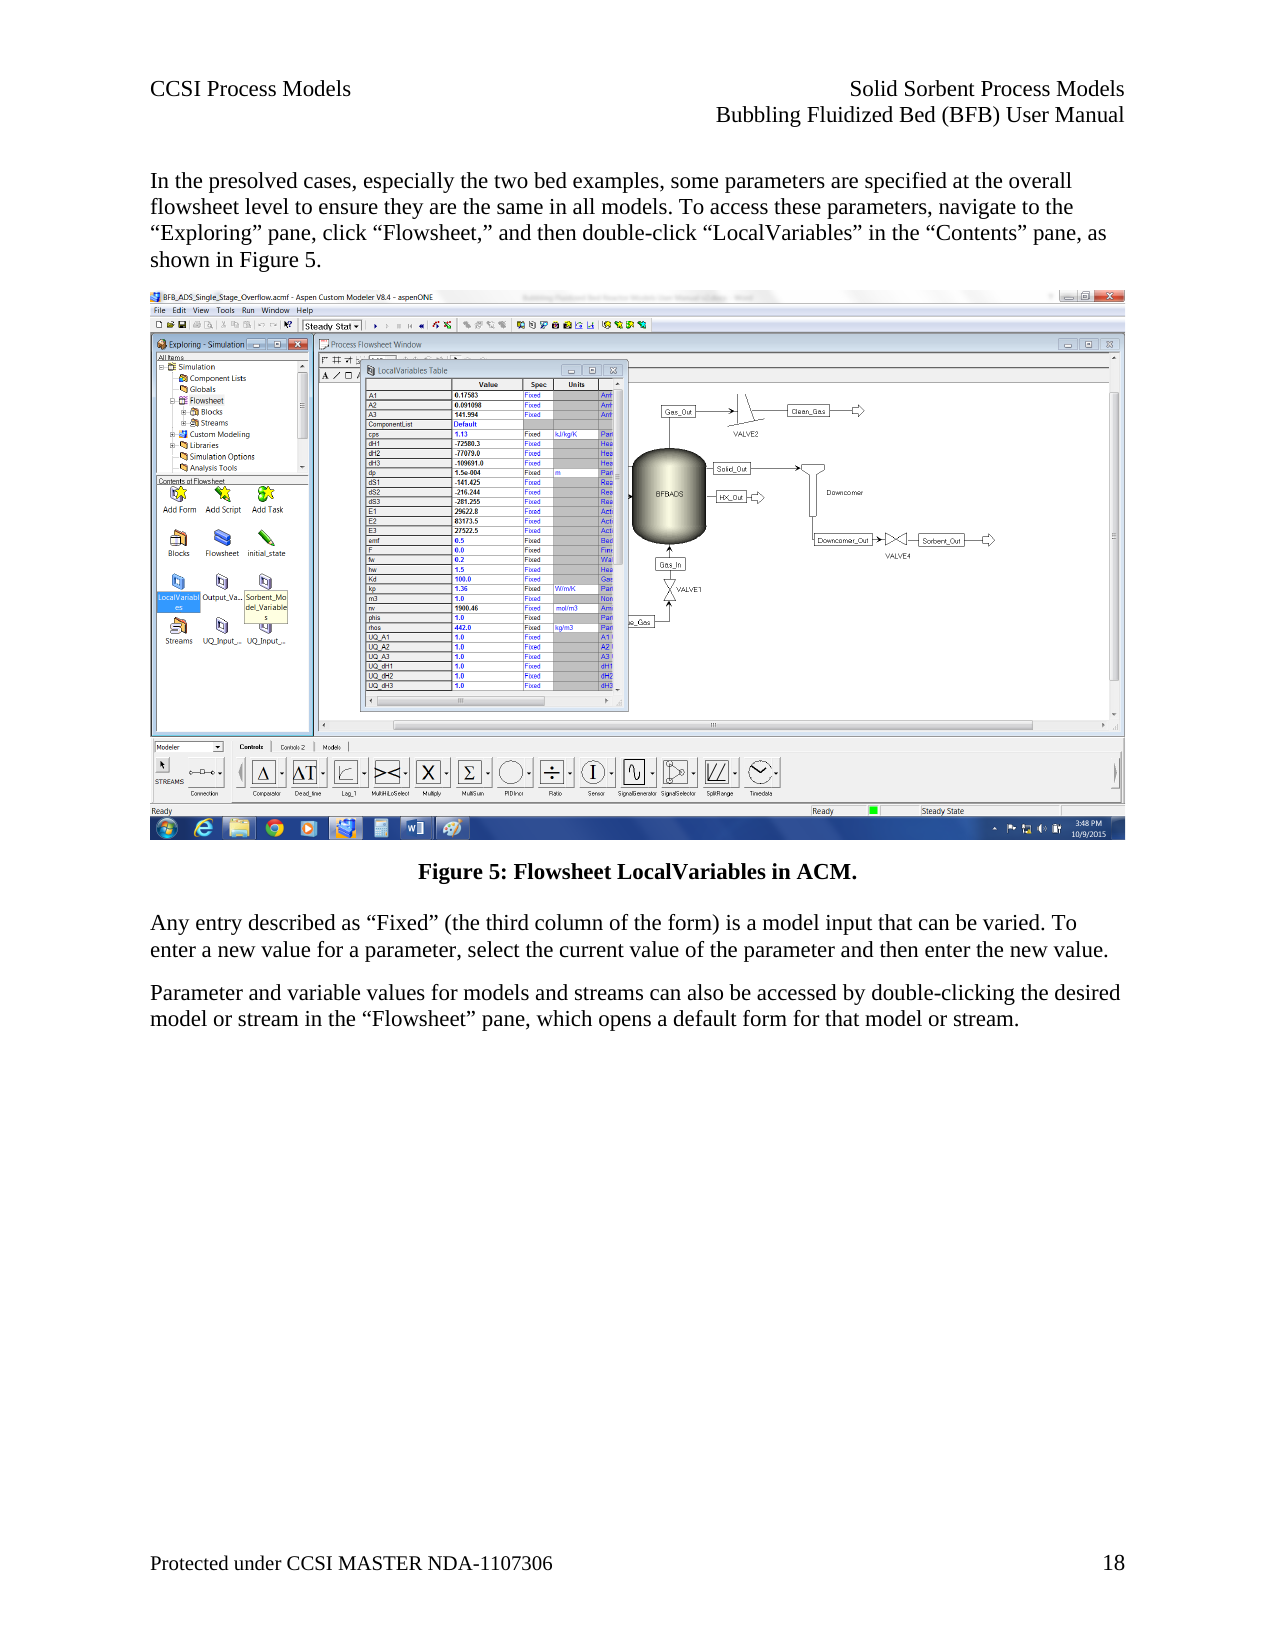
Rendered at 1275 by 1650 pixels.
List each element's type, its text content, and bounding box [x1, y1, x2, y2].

text Any entry described as “Fixed” (the third column of the form) is a model input that can be varied. To enter a new value for a parameter, select the current value of the parameter and then enter the new value. [150, 909, 1125, 962]
text Parameter and variable values for models and streams can also be accessed by double-clicking the desired model or stream in the “Flowsheet” pane, which opens a default form for that model or stream. [150, 979, 1125, 1031]
text In the presolved cases, especially the two bed examples, some parameters are specified at the overall flowsheet level to ensure they are the same in all models. To access these parameters, navigate to the “Exploring” pane, click “Flowsheet,” and then double-click “LocalVariables” in the “Contents” pane, as shown in Figure 5. [150, 167, 1125, 272]
picture [150, 290, 1125, 840]
